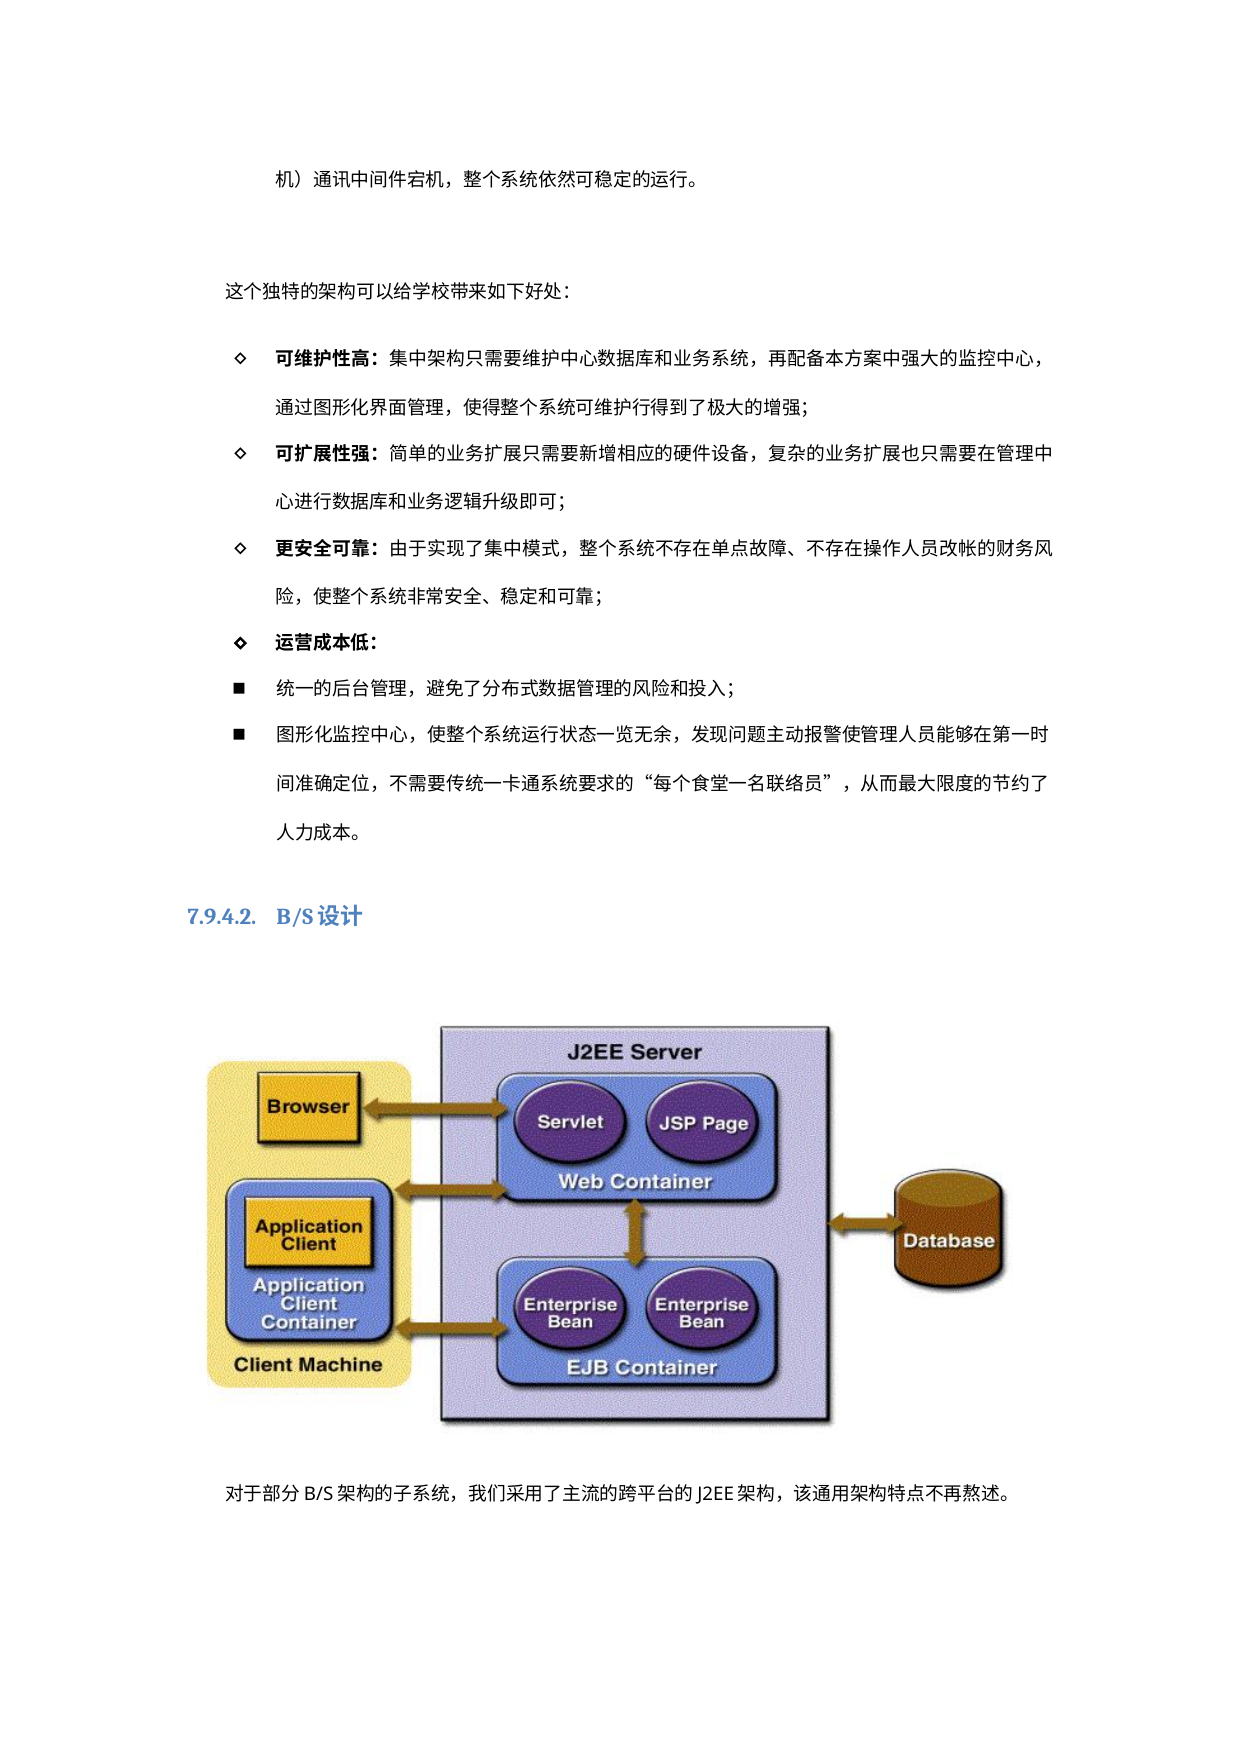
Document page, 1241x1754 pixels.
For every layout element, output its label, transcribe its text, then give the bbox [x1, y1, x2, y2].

list 运营成本低： [232, 625, 1053, 658]
list 统一的后台管理，避免了分布式数据管理的风险和投入； [232, 671, 1053, 704]
text 这个独特的架构可以给学校带来如下好处： [187, 274, 1053, 307]
text 对于部分B/S架构的子系统，我们采用了主流的跨平台的J2EE架构，该通用架构特点不再熬述。 [187, 1476, 1053, 1509]
list 可维护性高：集中架构只需要维护中心数据库和业务系统，再配备本方案中强大的监控中心，通过图形化界面管理，使得整个系统可维护行得到了极大的增强； [232, 341, 1053, 422]
picture [187, 1021, 1028, 1440]
list 可扩展性强：简单的业务扩展只需要新增相应的硬件设备，复杂的业务扩展也只需要在管理中心进行数据库和业务逻辑升级即可； [232, 436, 1053, 517]
list 图形化监控中心，使整个系统运行状态一览无余，发现问题主动报警使管理人员能够在第一时间准确定位，不需要传统一卡通系统要求的“每个食堂一名联络员”，从而最大限度的节约了人力成本。 [232, 717, 1053, 847]
subtitle B/S设计 [187, 882, 1053, 947]
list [232, 162, 1053, 194]
list 更安全可靠：由于实现了集中模式，整个系统不存在单点故障、不存在操作人员改帐的财务风险，使整个系统非常安全、稳定和可靠； [232, 531, 1053, 612]
